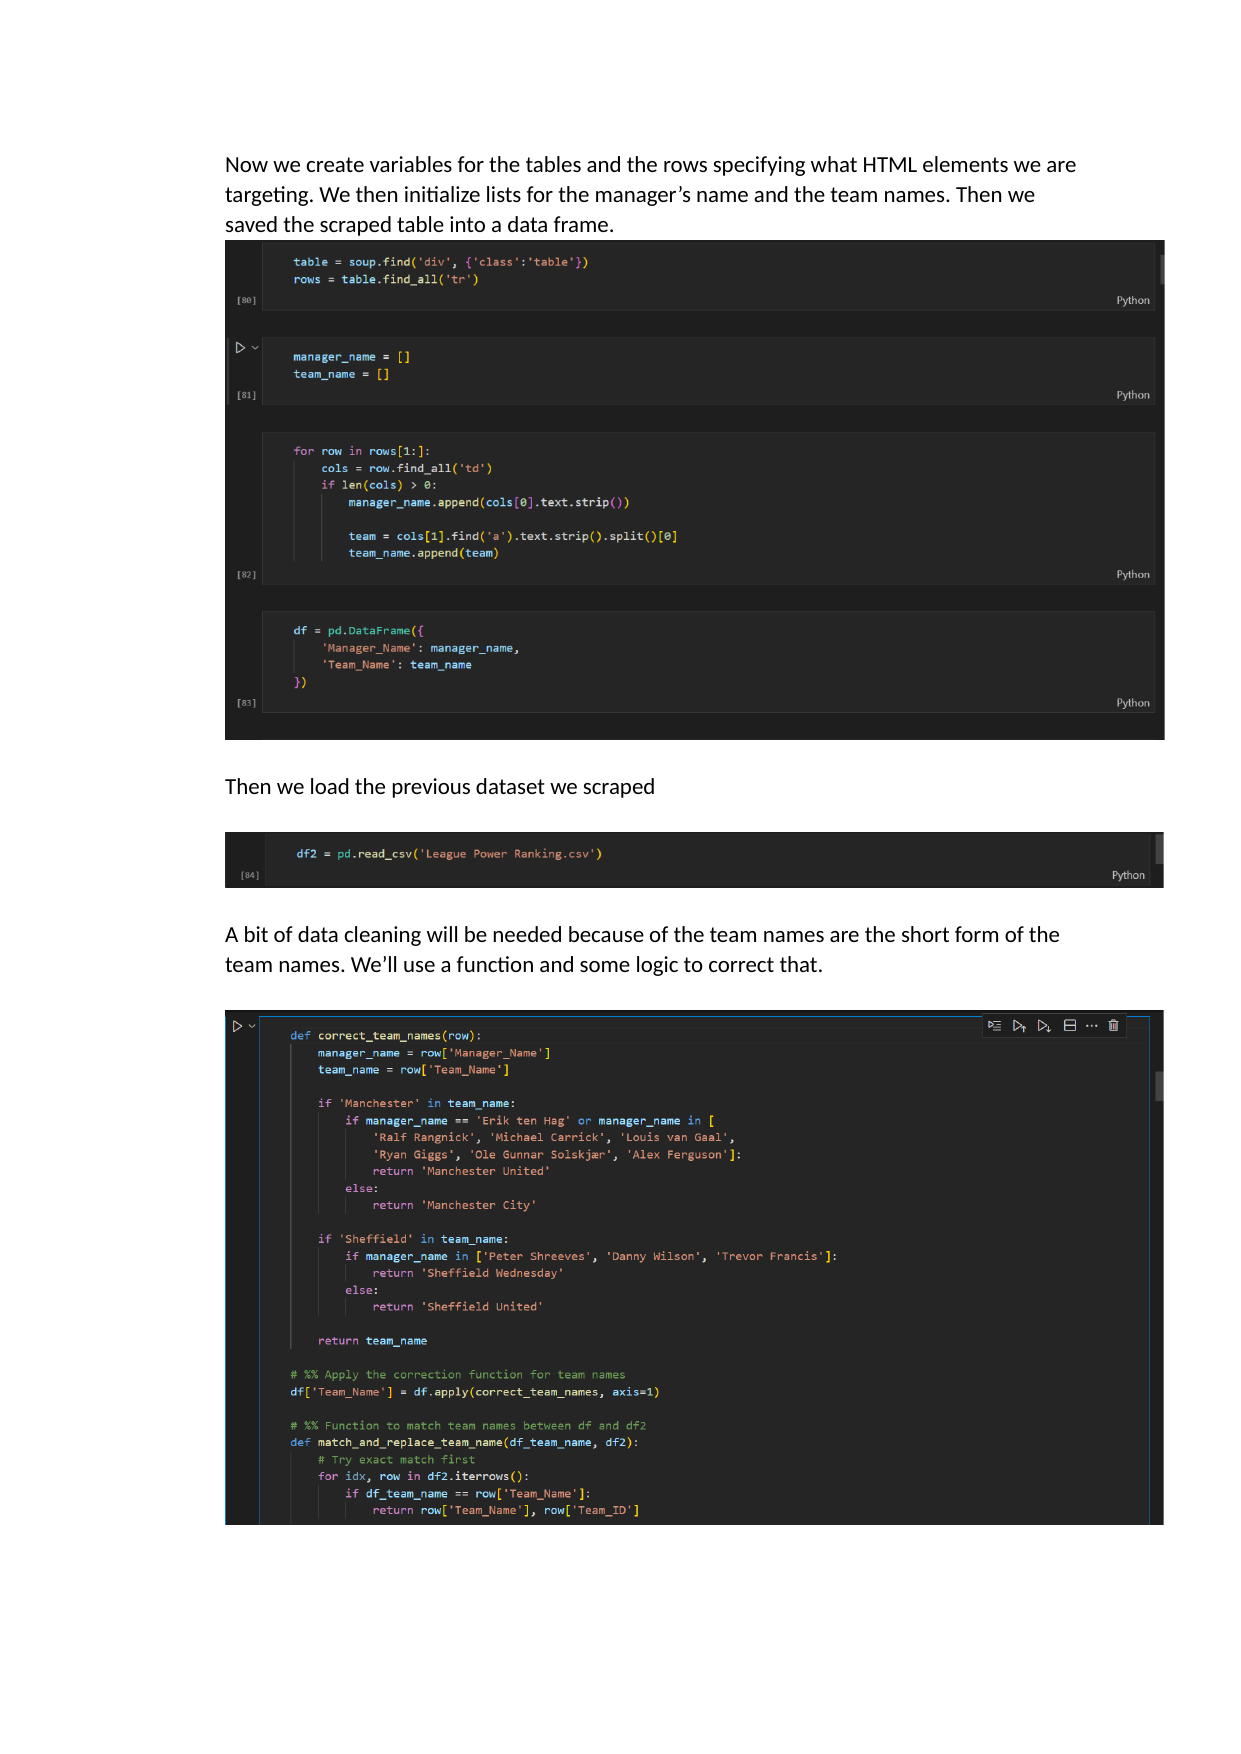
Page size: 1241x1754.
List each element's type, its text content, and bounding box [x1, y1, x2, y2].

picture [225, 240, 1165, 740]
list Then we load the previous dataset we scraped [225, 772, 1090, 800]
list Now we create variables for the tables and the rows specifying what HTML elements we are targeting. We then initialize lists for the manager’s name and the team names. Then we saved the scraped table into a data frame. [225, 150, 1090, 238]
list A bit of data cleaning will be needed because of the team names are the short form of the team names. We’ll use a function and some logic to correct that. [225, 920, 1090, 978]
picture [225, 832, 1164, 888]
picture [225, 1010, 1164, 1525]
